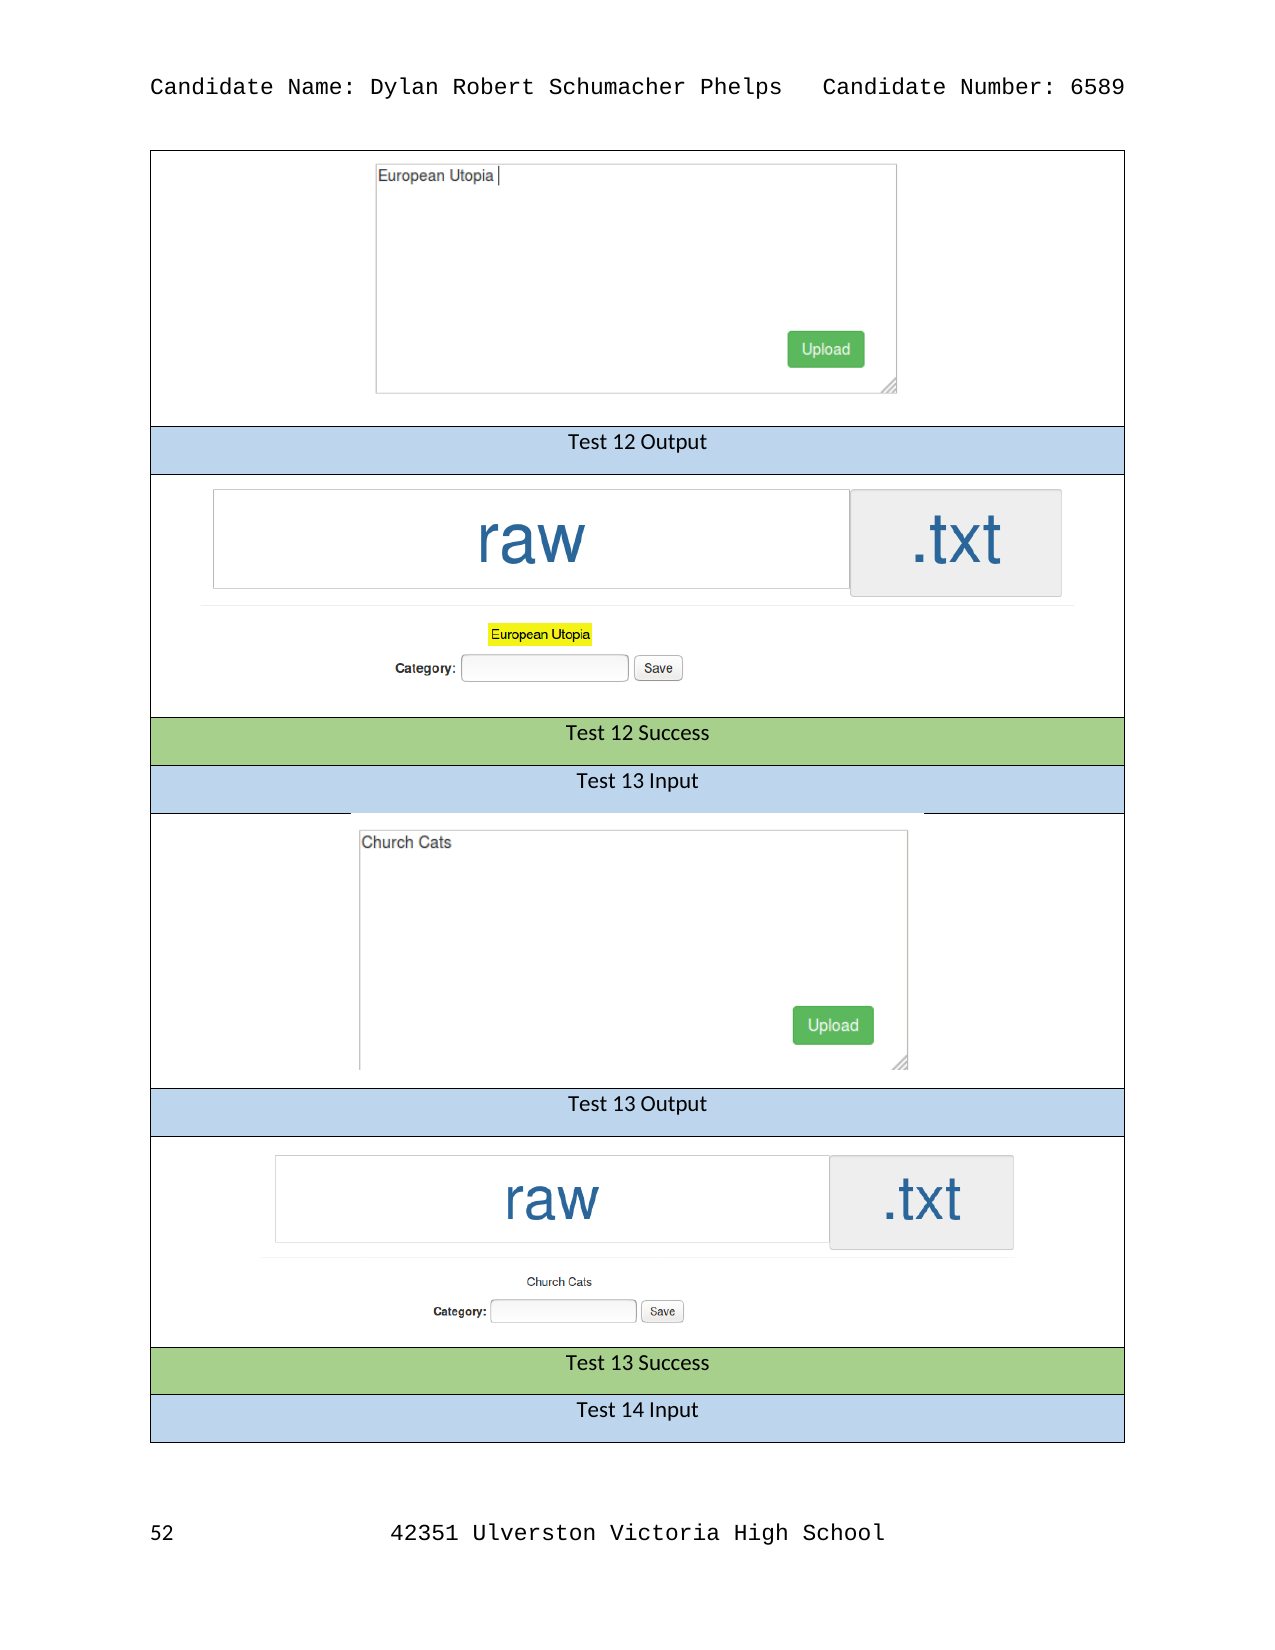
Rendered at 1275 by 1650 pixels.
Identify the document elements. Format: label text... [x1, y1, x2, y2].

table_cell Test 14 Input [151, 1395, 1124, 1442]
table_cell [151, 1137, 1124, 1347]
picture [362, 151, 913, 408]
picture [350, 813, 925, 1070]
table_cell Test 12 Success [151, 718, 1124, 765]
picture [200, 475, 1075, 699]
picture [260, 1137, 1015, 1328]
table_cell Test 13 Input [151, 766, 1124, 813]
table_cell [151, 475, 1124, 717]
table_cell [151, 151, 1124, 426]
table_cell Test 12 Output [151, 427, 1124, 474]
table_cell Test 13 Success [151, 1348, 1124, 1394]
table_cell Test 13 Output [151, 1089, 1124, 1136]
table_cell [151, 814, 1124, 1088]
